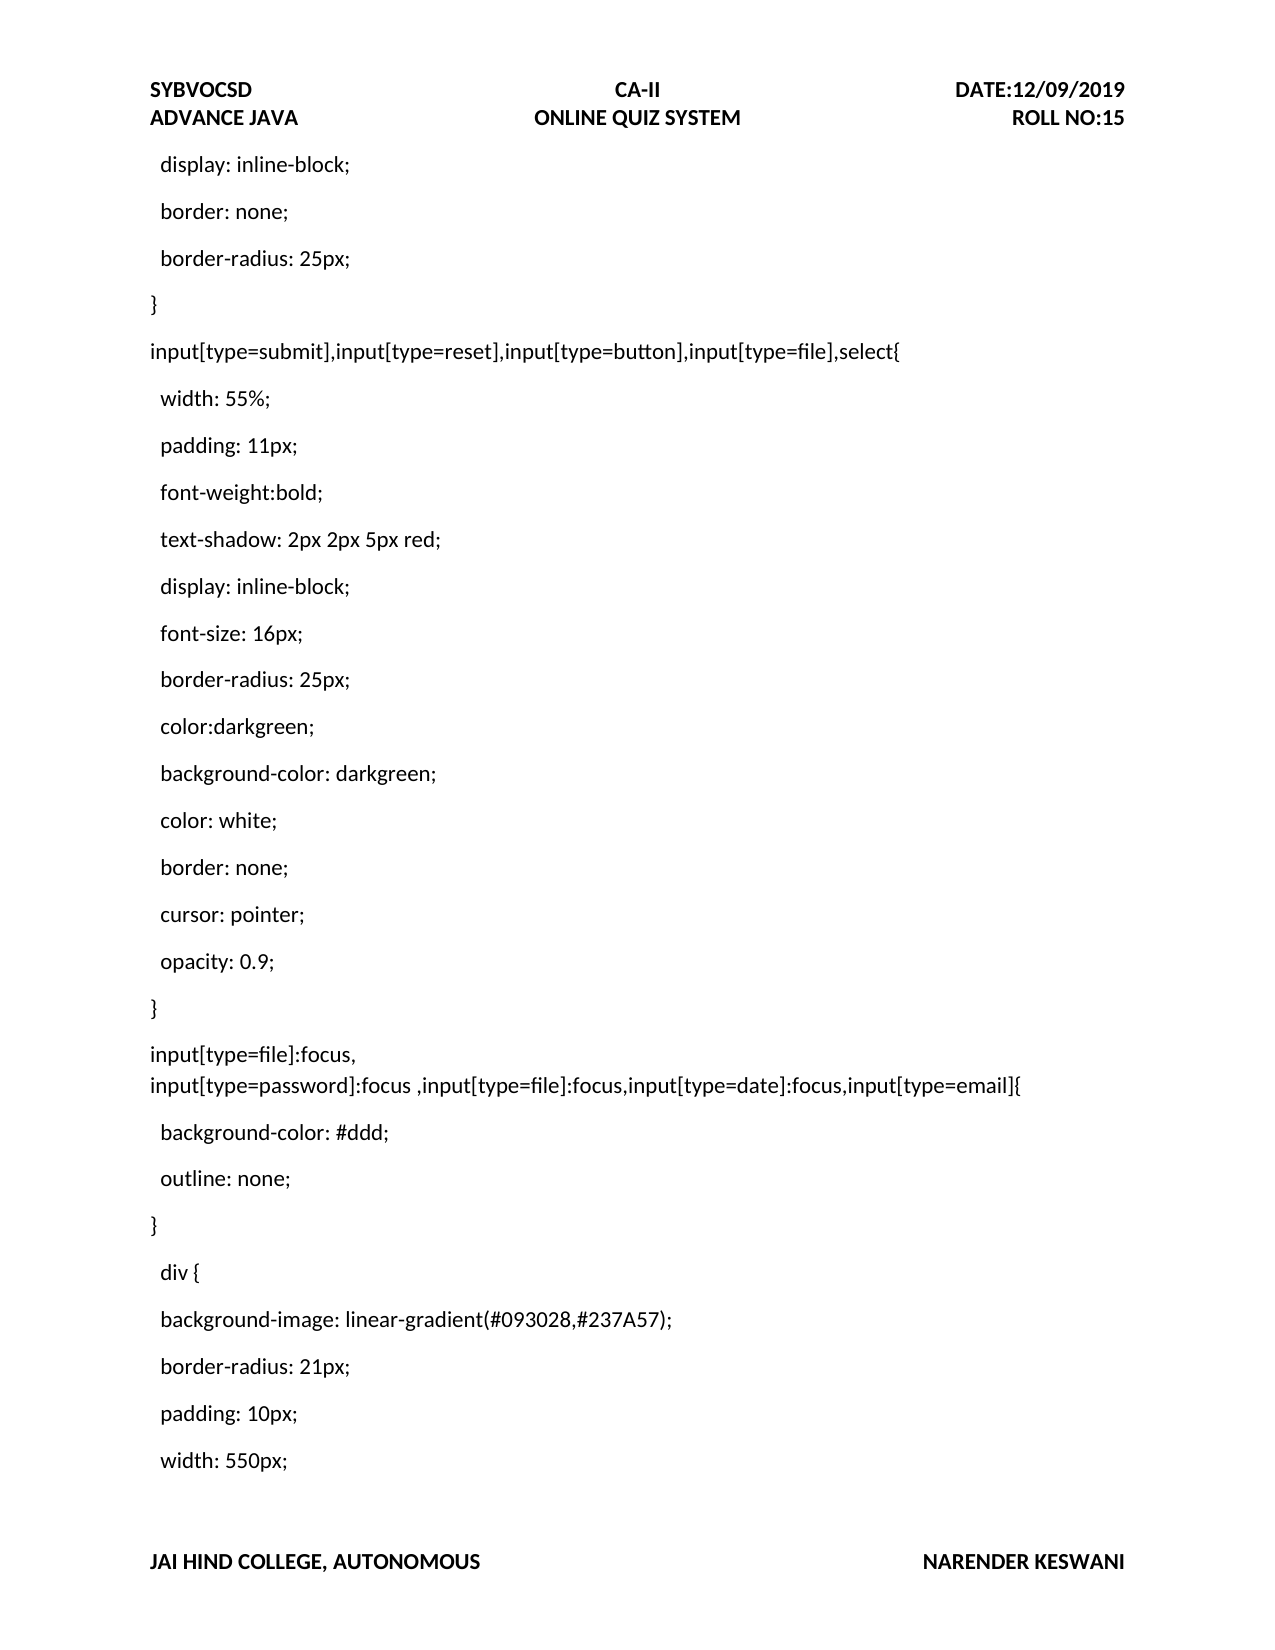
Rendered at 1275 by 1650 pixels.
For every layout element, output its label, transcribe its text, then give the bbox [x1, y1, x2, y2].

text } [150, 1211, 1125, 1239]
text cursor: pointer; [150, 900, 1125, 928]
text width: 55%; [150, 384, 1125, 412]
text background-color: darkgreen; [150, 759, 1125, 787]
text input[type=submit],input[type=reset],input[type=button],input[type=file],select{ [150, 337, 1125, 366]
text font-size: 16px; [150, 619, 1125, 647]
text padding: 11px; [150, 431, 1125, 459]
text div { [150, 1258, 1125, 1286]
text outline: none; [150, 1164, 1125, 1193]
text border-radius: 25px; [150, 244, 1125, 272]
text color: white; [150, 806, 1125, 834]
text border-radius: 25px; [150, 666, 1125, 694]
text background-color: #ddd; [150, 1118, 1125, 1146]
text padding: 10px; [150, 1399, 1125, 1427]
text display: inline-block; [150, 150, 1125, 178]
text text-shadow: 2px 2px 5px red; [150, 525, 1125, 553]
text font-weight:bold; [150, 478, 1125, 506]
text border: none; [150, 853, 1125, 881]
text } [150, 291, 1125, 319]
text border-radius: 21px; [150, 1352, 1125, 1380]
text color:darkgreen; [150, 712, 1125, 741]
text opacity: 0.9; [150, 947, 1125, 975]
text display: inline-block; [150, 572, 1125, 600]
text border: none; [150, 197, 1125, 225]
text } [150, 994, 1125, 1022]
text input[type=file]:focus, input[type=password]:focus ,input[type=file]:focus,input[type=date]:focus,input[type=email]{ [150, 1041, 1125, 1099]
text width: 550px; [150, 1446, 1125, 1474]
text background-image: linear-gradient(#093028,#237A57); [150, 1305, 1125, 1333]
